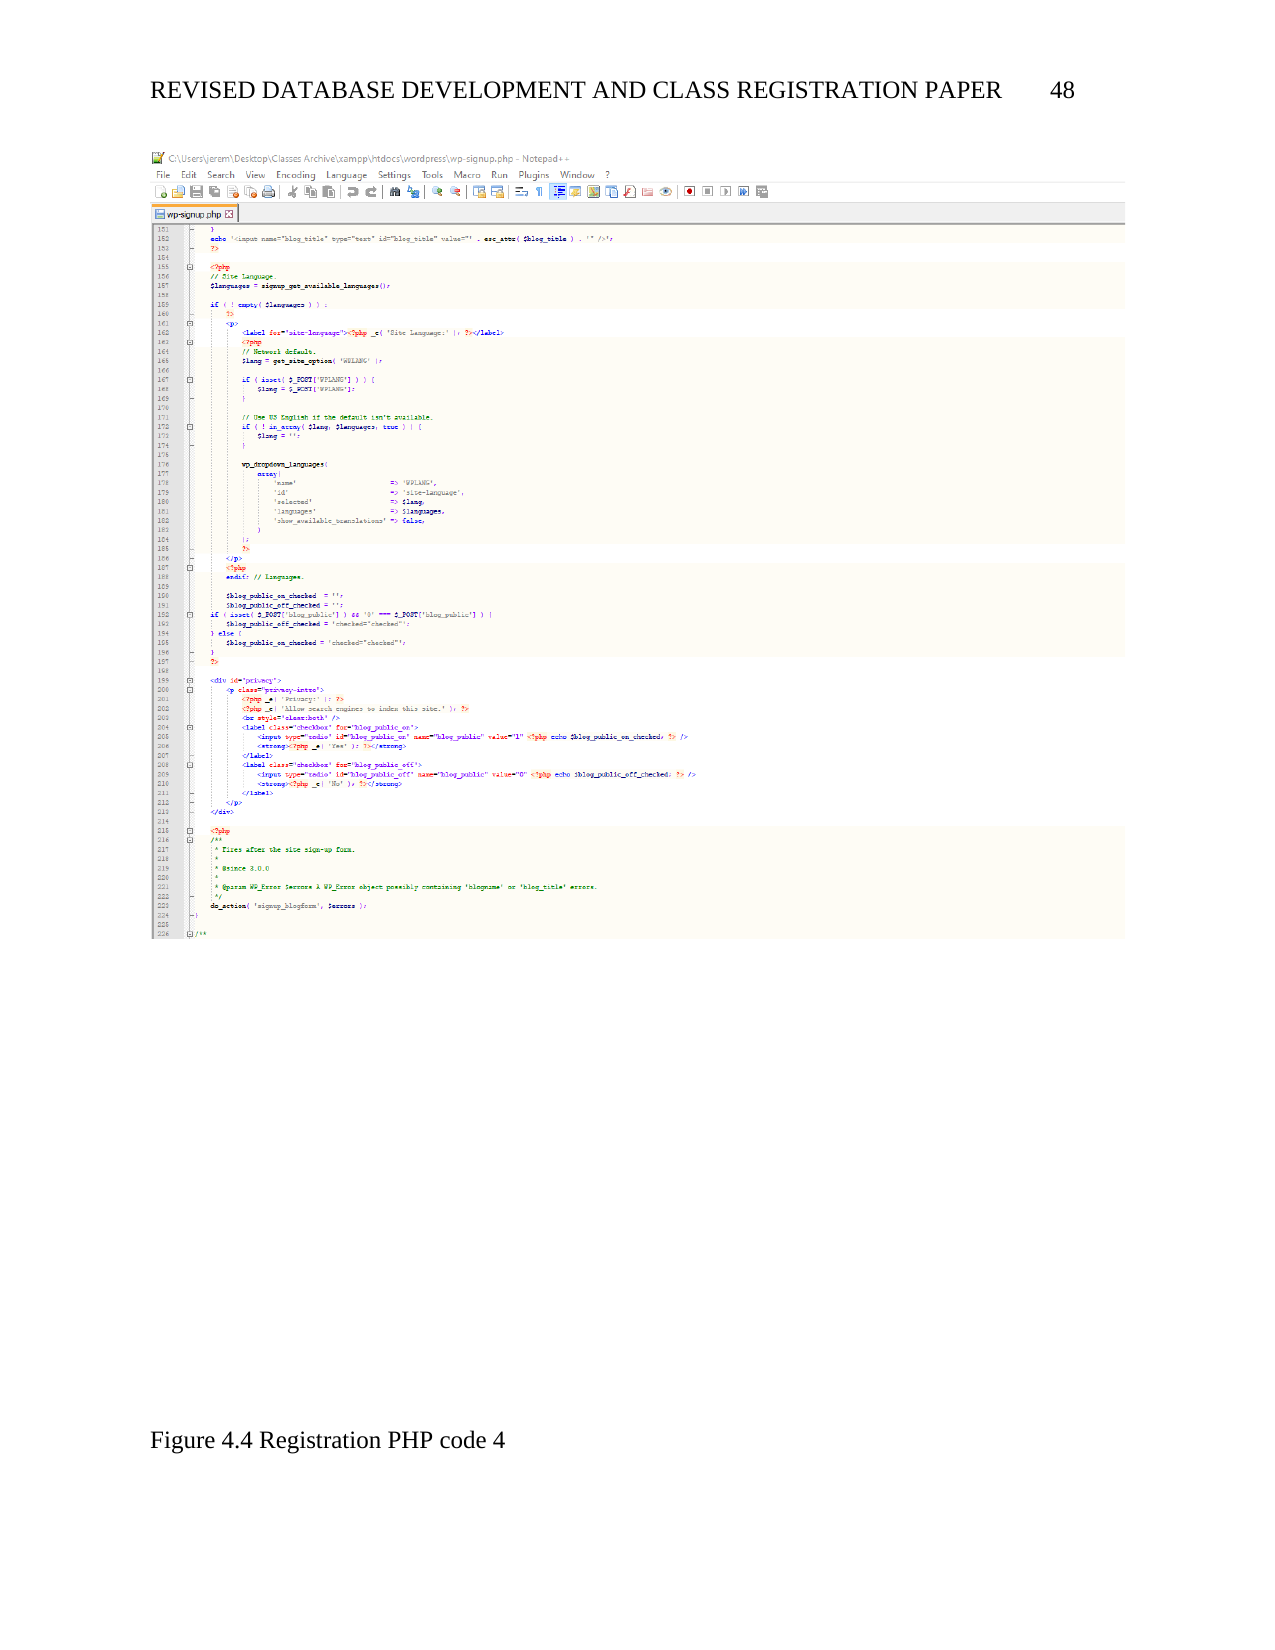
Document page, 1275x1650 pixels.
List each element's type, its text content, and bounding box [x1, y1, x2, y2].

text Figure 4.4 Registration PHP code 4 [150, 1425, 1125, 1454]
picture [150, 150, 1125, 939]
